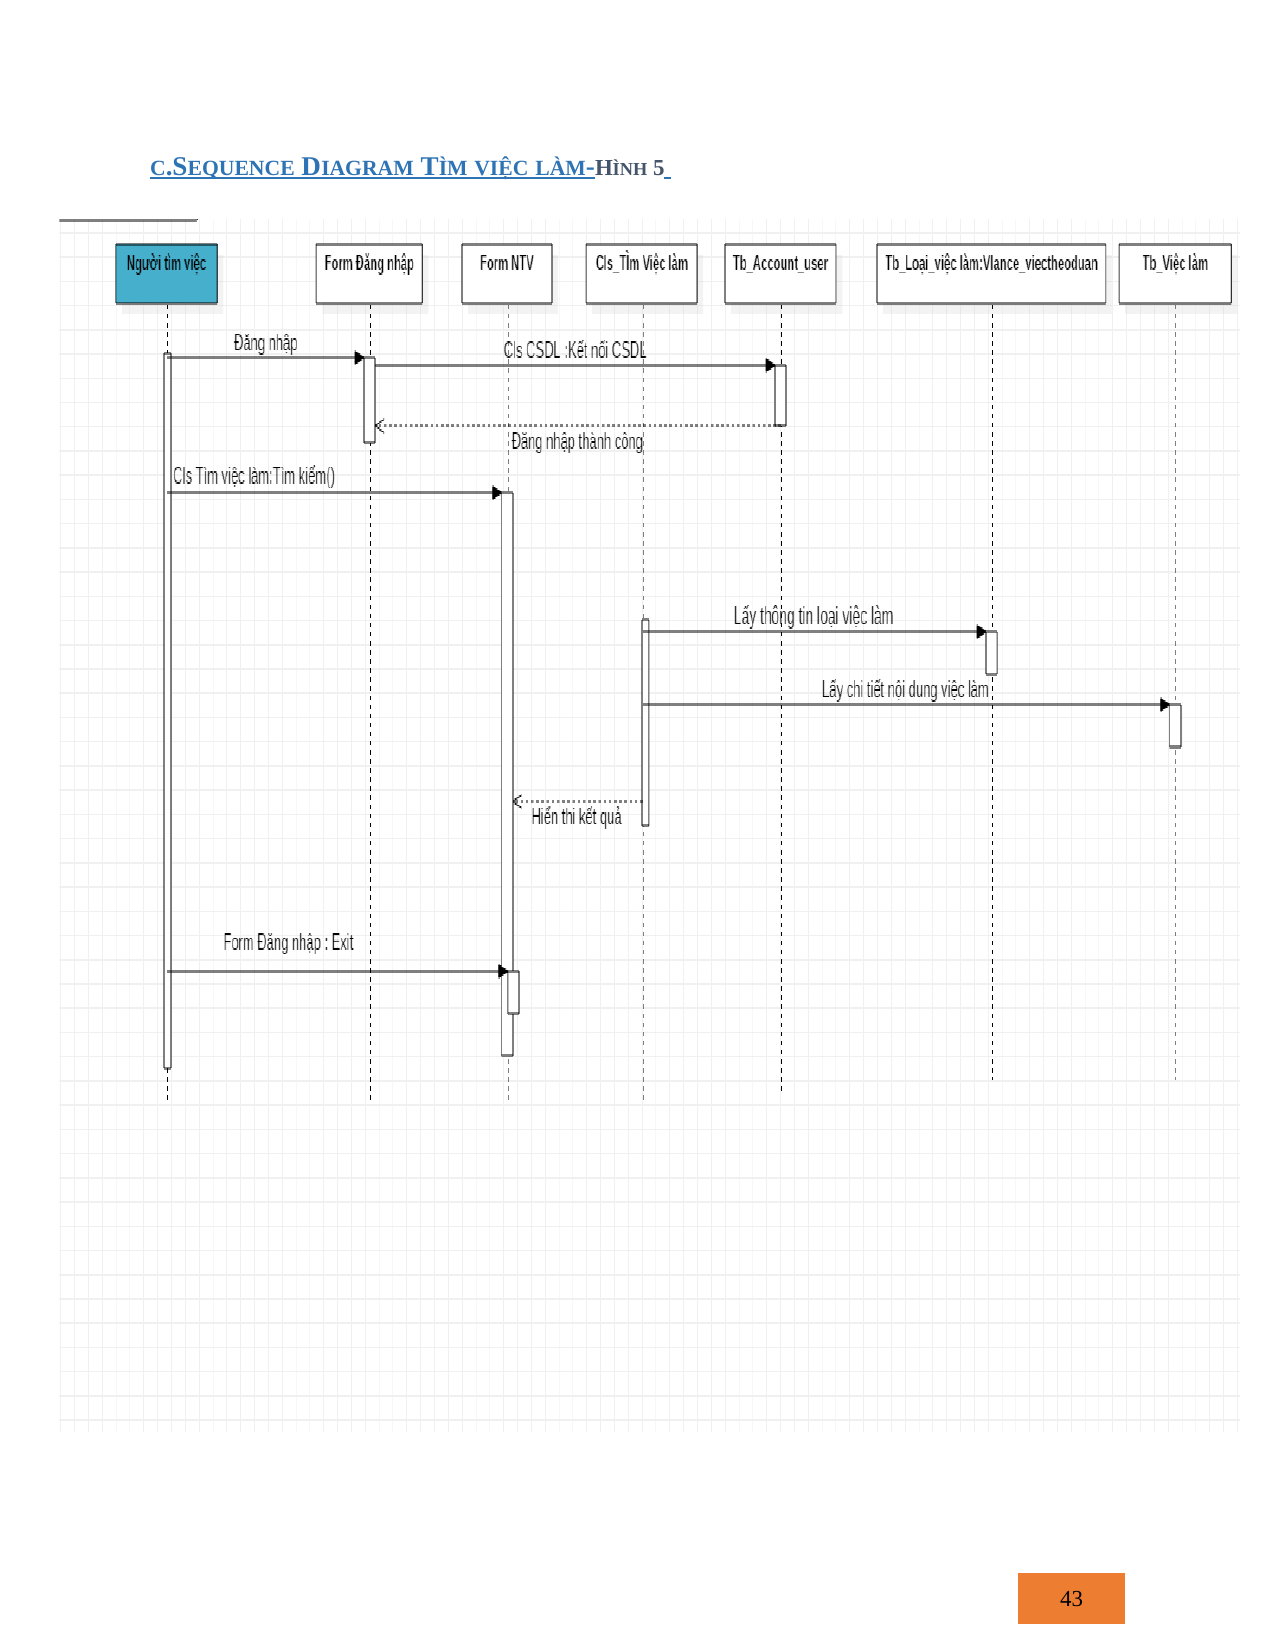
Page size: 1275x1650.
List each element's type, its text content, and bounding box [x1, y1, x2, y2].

picture [59, 219, 1240, 1432]
text c.Sequence Diagram Tìm việc làm-Hình [150, 150, 1125, 181]
